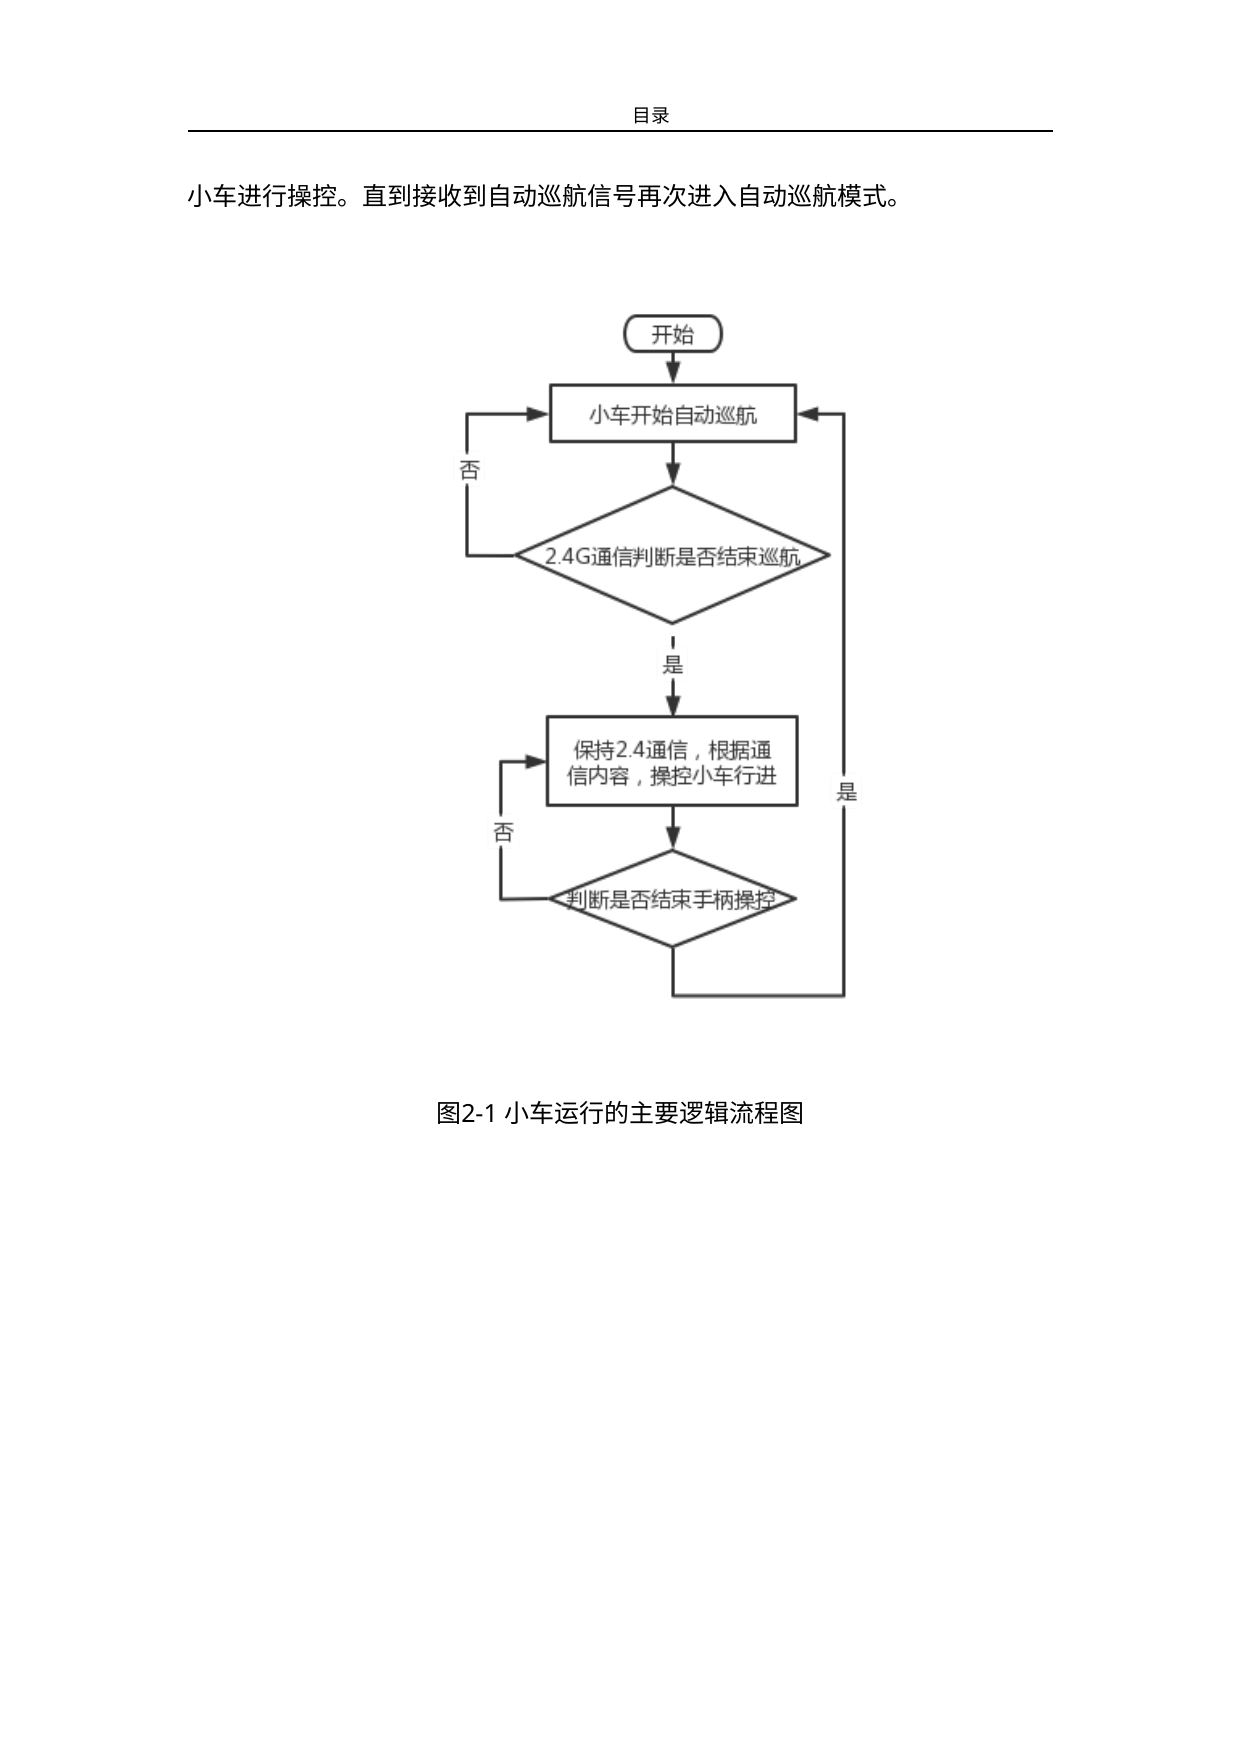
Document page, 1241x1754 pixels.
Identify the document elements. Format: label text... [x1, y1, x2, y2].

picture [390, 239, 894, 1047]
list 小车运行的主要逻辑流程图 [187, 1079, 1053, 1144]
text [187, 162, 1053, 227]
